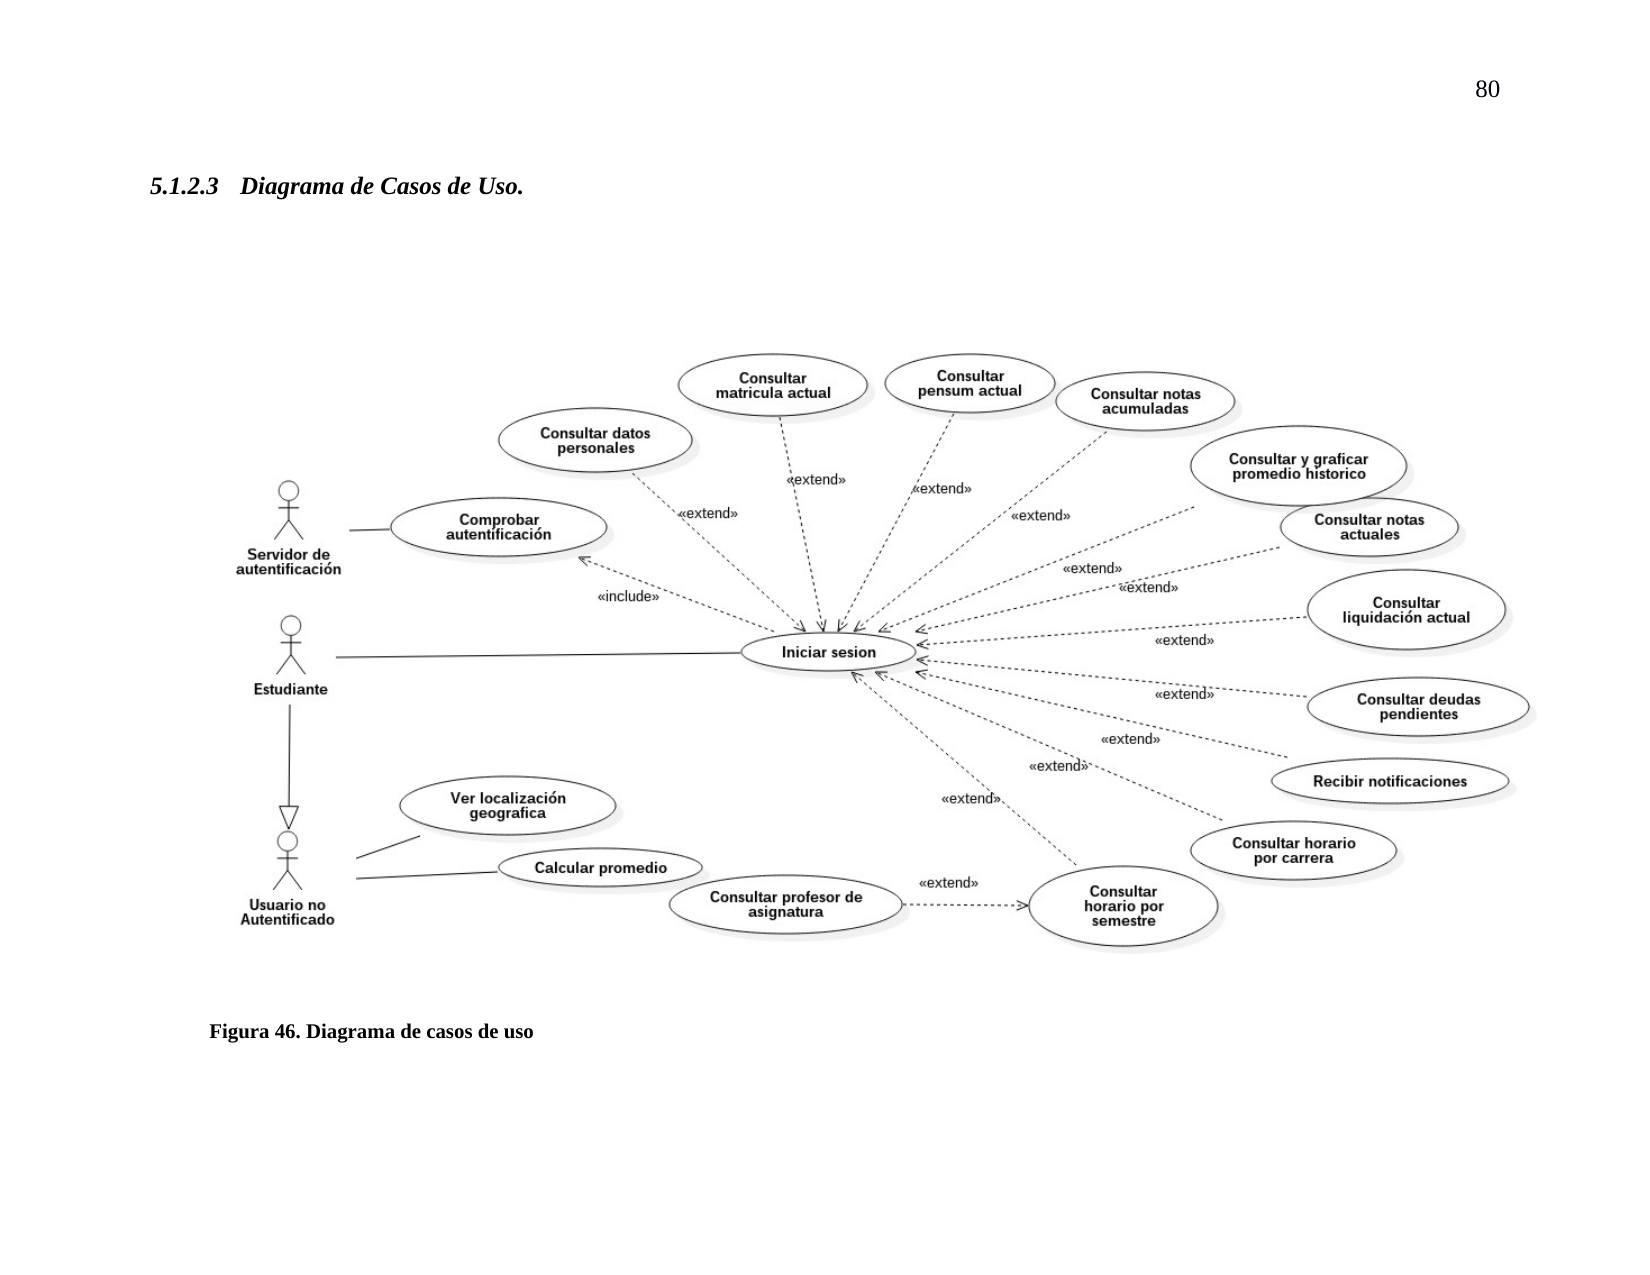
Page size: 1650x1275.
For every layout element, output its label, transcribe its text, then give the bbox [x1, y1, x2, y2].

subtitle Diagrama de Casos de Uso. [150, 171, 1500, 199]
picture [209, 343, 1574, 991]
